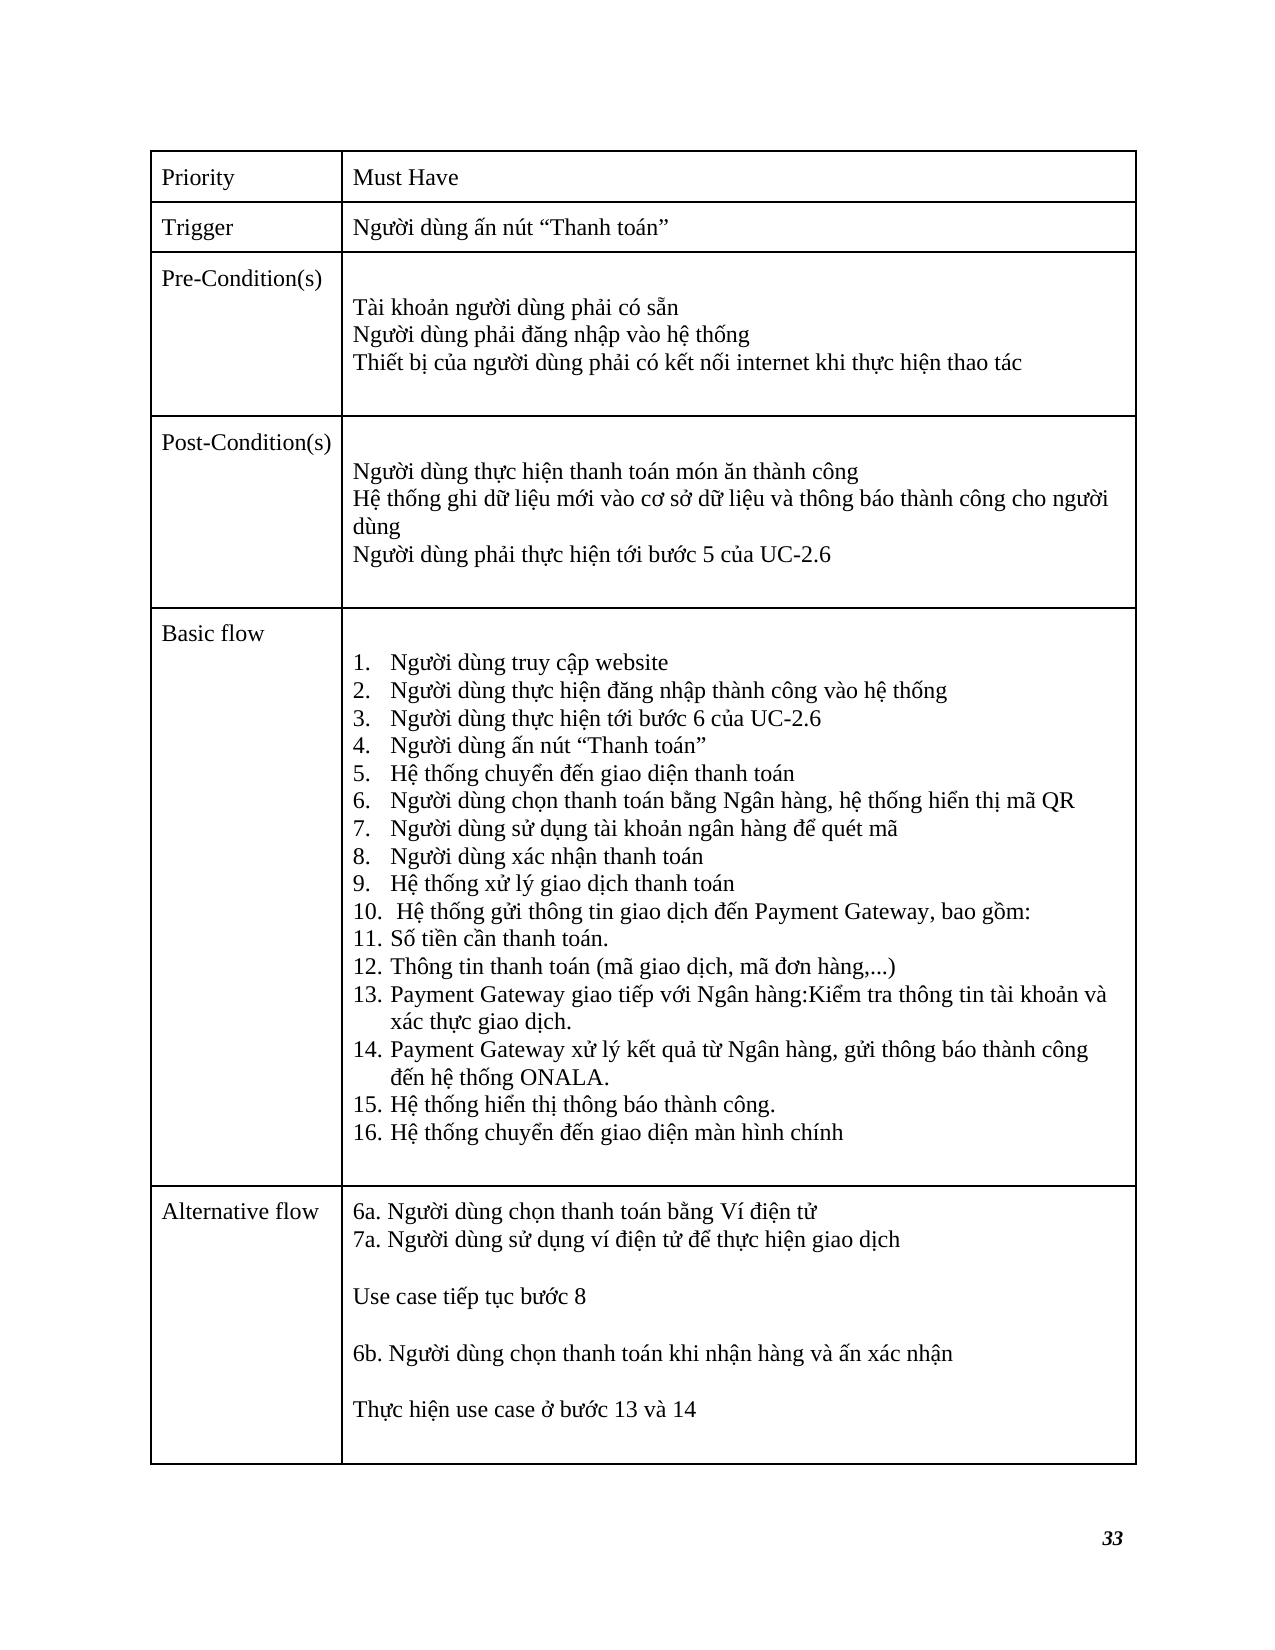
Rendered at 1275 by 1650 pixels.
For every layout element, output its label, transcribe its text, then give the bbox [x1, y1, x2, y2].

table_cell Pre-Condition(s) [152, 253, 341, 415]
table_cell Priority [152, 152, 341, 201]
table_cell Người dùng ấn nút “Thanh toán” [343, 203, 1135, 251]
table_cell Post-Condition(s) [152, 417, 341, 607]
table_cell Người dùng thực hiện thanh toán món ăn thành công Hệ thống ghi dữ liệu mới vào cơ sở dữ liệu và thông báo thành công cho người dùng Người dùng phải thực hiện tới bước 5 của UC-2.6 [343, 417, 1135, 607]
table_cell Tài khoản người dùng phải có sẵn Người dùng phải đăng nhập vào hệ thống Thiết bị của người dùng phải có kết nối internet khi thực hiện thao tác [343, 253, 1135, 415]
table_cell Người dùng truy cập website Người dùng thực hiện đăng nhập thành công vào hệ thống Người dùng thực hiện tới bước 6 của UC-2.6 Người dùng ấn nút “Thanh toán” Hệ thống chuyển đến giao diện thanh toán Người dùng chọn thanh toán bằng Ngân hàng, hệ thống hiển thị mã QR Người dùng sử dụng tài khoản ngân hàng để quét mã Người dùng xác nhận thanh toán Hệ thống xử lý giao dịch thanh toán Hệ thống gửi thông tin giao dịch đến Payment Gateway, bao gồm: Số tiền cần thanh toán. Thông tin thanh toán (mã giao dịch, mã đơn hàng,...) Payment Gateway giao tiếp với Ngân hàng:Kiểm tra thông tin tài khoản và xác thực giao dịch. Payment Gateway xử lý kết quả từ Ngân hàng, gửi thông báo thành công đến hệ thống ONALA. Hệ thống hiển thị thông báo thành công. Hệ thống chuyển đến giao diện màn hình chính [343, 609, 1135, 1185]
table_cell Basic flow [152, 609, 341, 1185]
table_cell 6a. Người dùng chọn thanh toán bằng Ví điện tử 7a. Người dùng sử dụng ví điện tử để thực hiện giao dịch Use case tiếp tục bước 8 6b. Người dùng chọn thanh toán khi nhận hàng và ấn xác nhận Thực hiện use case ở bước 13 và 14 [343, 1187, 1135, 1462]
table_cell Trigger [152, 203, 341, 251]
table_cell Must Have [343, 152, 1135, 201]
table_cell Alternative flow [152, 1187, 341, 1462]
